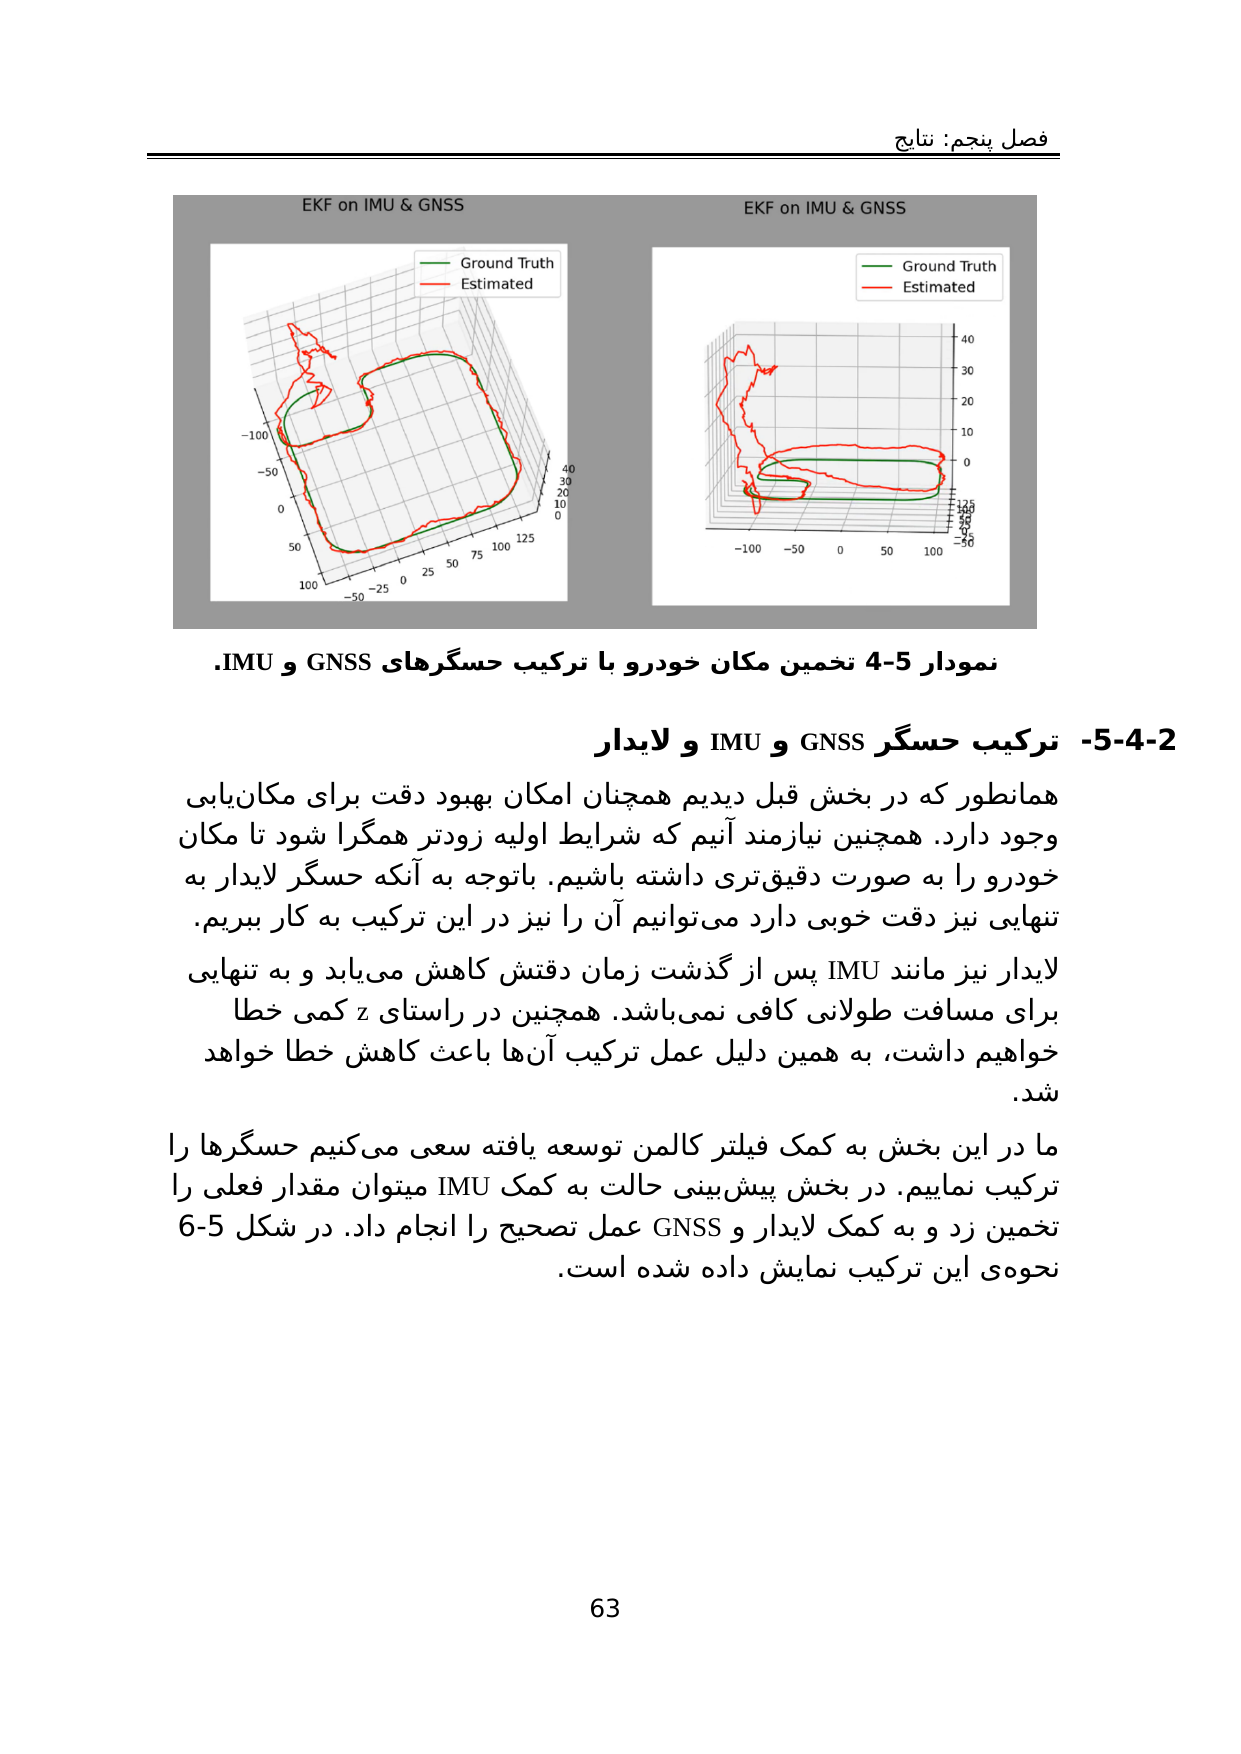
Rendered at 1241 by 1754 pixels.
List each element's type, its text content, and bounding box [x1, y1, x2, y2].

text لایدار نیز مانند IMU پس از گذشت زمان دقتش کاهش می‌یابد و به تنهایی برای مسافت طولانی کافی نمی‌باشد. همچنین در راستای z کمی خطا خواهیم داشت، به همین دلیل عمل ترکیب آن‌ها باعث کاهش خطا خواهد شد. [150, 952, 1060, 1108]
picture [172, 195, 1037, 629]
text همانطور که در بخش قبل دیدیم همچنان امکان بهبود دقت برای مکان‌یابی وجود دارد. همچنین نیازمند آنیم که شرایط اولیه زودتر همگرا شود تا مکان خودرو را به صورت دقیق‌تری داشته باشیم. باتوجه به آنکه حسگر لایدار به تنهایی نیز دقت خوبی دارد می‌توانیم آن را نیز در این ترکیب به کار ببریم. [150, 777, 1060, 933]
subtitle ترکیب حسگر GNSS و IMU و لایدار [150, 724, 1060, 758]
text ما در این بخش به کمک فیلتر کالمن توسعه یافته سعی می‌کنیم حسگرها را ترکیب نماییم. در بخش پیش‌بینی حالت به کمک IMU می‎توان مقدار فعلی را تخمین زد و به کمک لایدار و GNSS عمل تصحیح را انجام داد. در شکل 5-6 نحوه‌ی این ترکیب نمایش داده شده است. [150, 1128, 1060, 1284]
text نمودار ‏5–4 تخمین مکان خودرو با ترکیب حسگرهای GNSS و IMU. [150, 647, 1062, 676]
